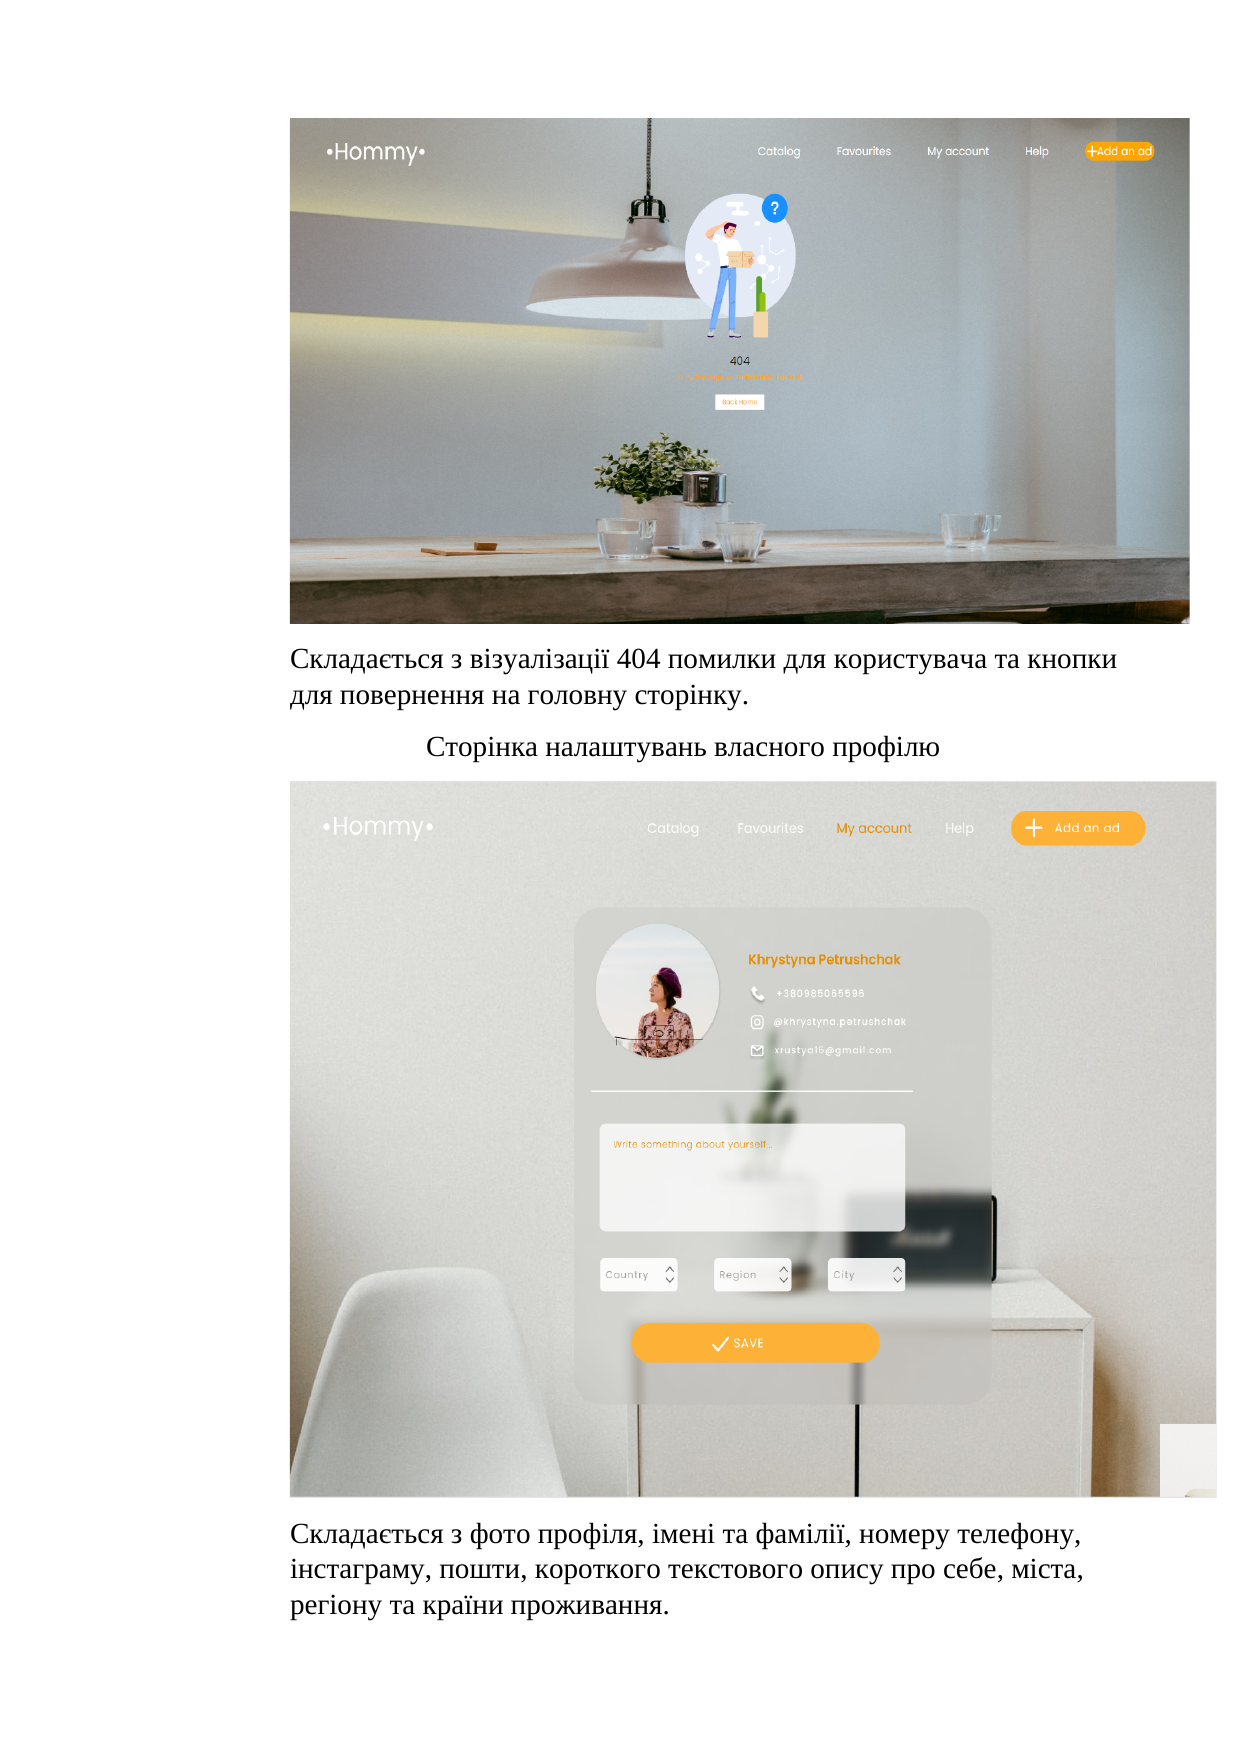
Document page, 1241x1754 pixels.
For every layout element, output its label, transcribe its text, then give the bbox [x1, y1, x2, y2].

text Складається з візуалізації 404 помилки для користувача та кнопки для повернення на головну сторінку. [290, 641, 1152, 710]
text Сторінка налаштувань власного профілю [215, 729, 1152, 763]
picture [289, 781, 1217, 1498]
picture [289, 118, 1190, 624]
text Складається з фото профіля, імені та фамілії, номеру телефону, інстаграму, пошти, короткого текстового опису про себе, міста, регіону та країни проживання. [290, 1516, 1152, 1621]
